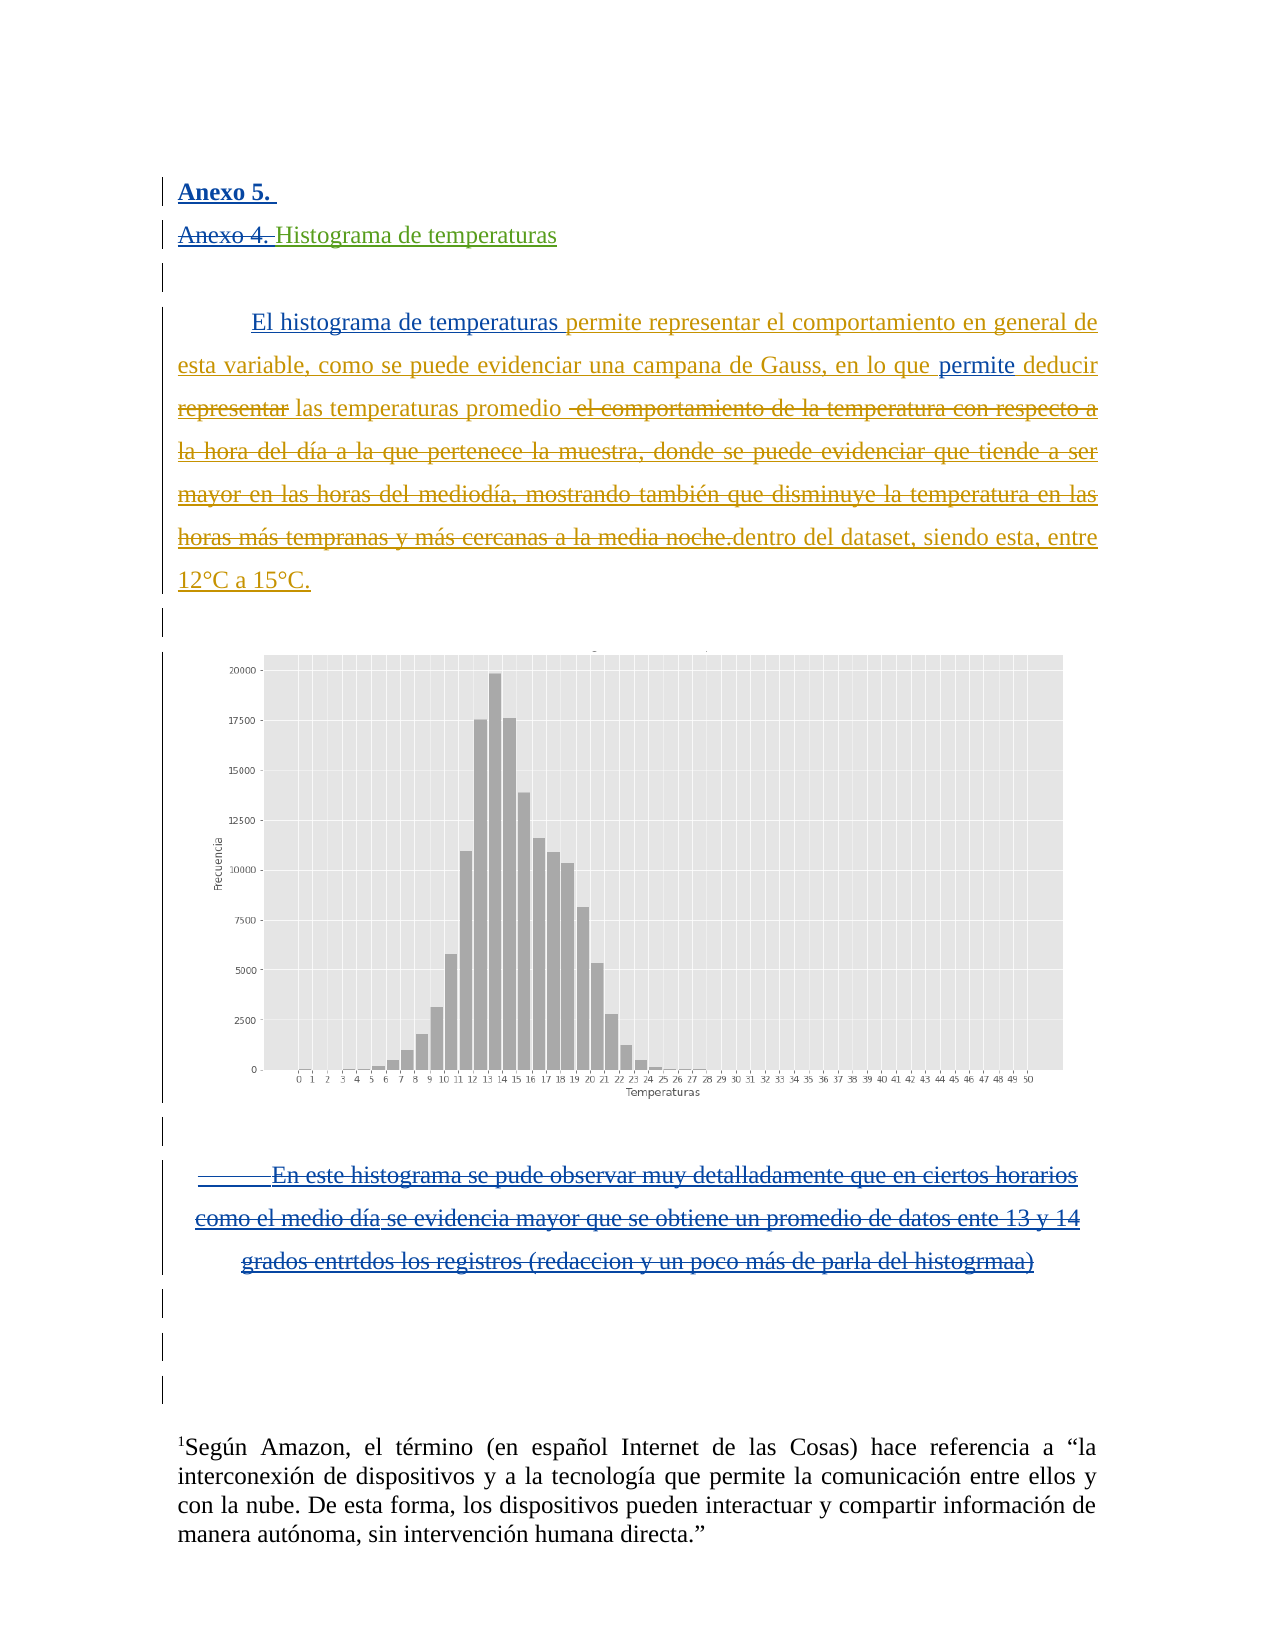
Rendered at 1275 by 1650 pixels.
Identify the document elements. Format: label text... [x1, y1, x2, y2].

text 4 [177, 177, 1098, 206]
